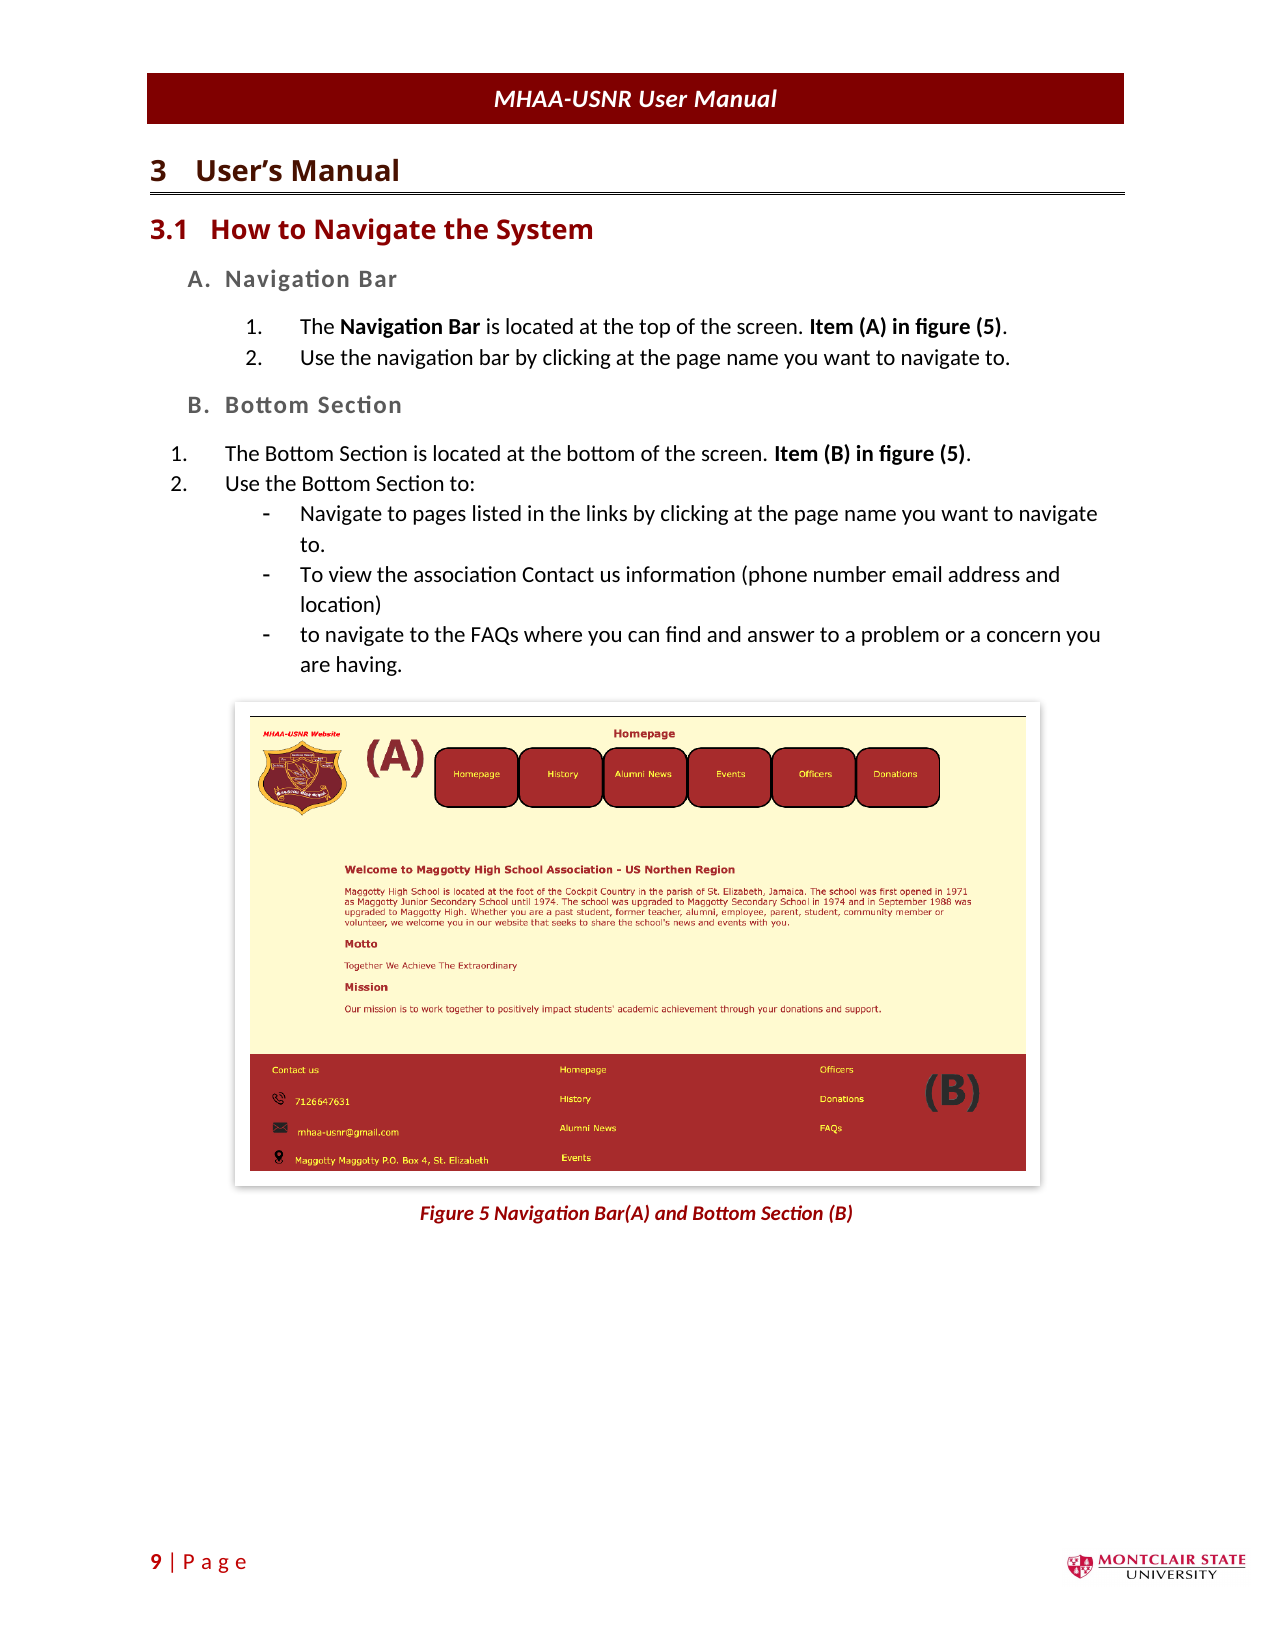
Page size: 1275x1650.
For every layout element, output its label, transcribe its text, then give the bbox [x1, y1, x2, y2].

list Navigate to pages listed in the links by clicking at the page name you want to navigate to. [262, 499, 1125, 558]
text Figure 5 Navigation Bar(A) and Bottom Section (B) [150, 1200, 1125, 1225]
picture [1062, 1548, 1250, 1587]
list The Navigation Bar is located at the top of the screen. Item (A) in figure (5). [262, 312, 1125, 340]
list Use the navigation bar by clicking at the page name you want to navigate to. [262, 343, 1125, 371]
list Use the Bottom Section to: [187, 469, 1125, 497]
subtitle How to Navigate the System [150, 211, 1125, 247]
picture [250, 716, 1026, 1171]
subtitle Bottom Section [187, 389, 1125, 420]
subtitle User’s Manual [150, 150, 1125, 192]
list To view the association Contact us information (phone number email address and location) [262, 560, 1125, 618]
list to navigate to the FAQs where you can find and answer to a problem or a concern you are having. [262, 620, 1125, 678]
list The Bottom Section is located at the bottom of the screen. Item (B) in figure (5). [187, 439, 1125, 467]
subtitle Navigation Bar [187, 263, 1125, 293]
